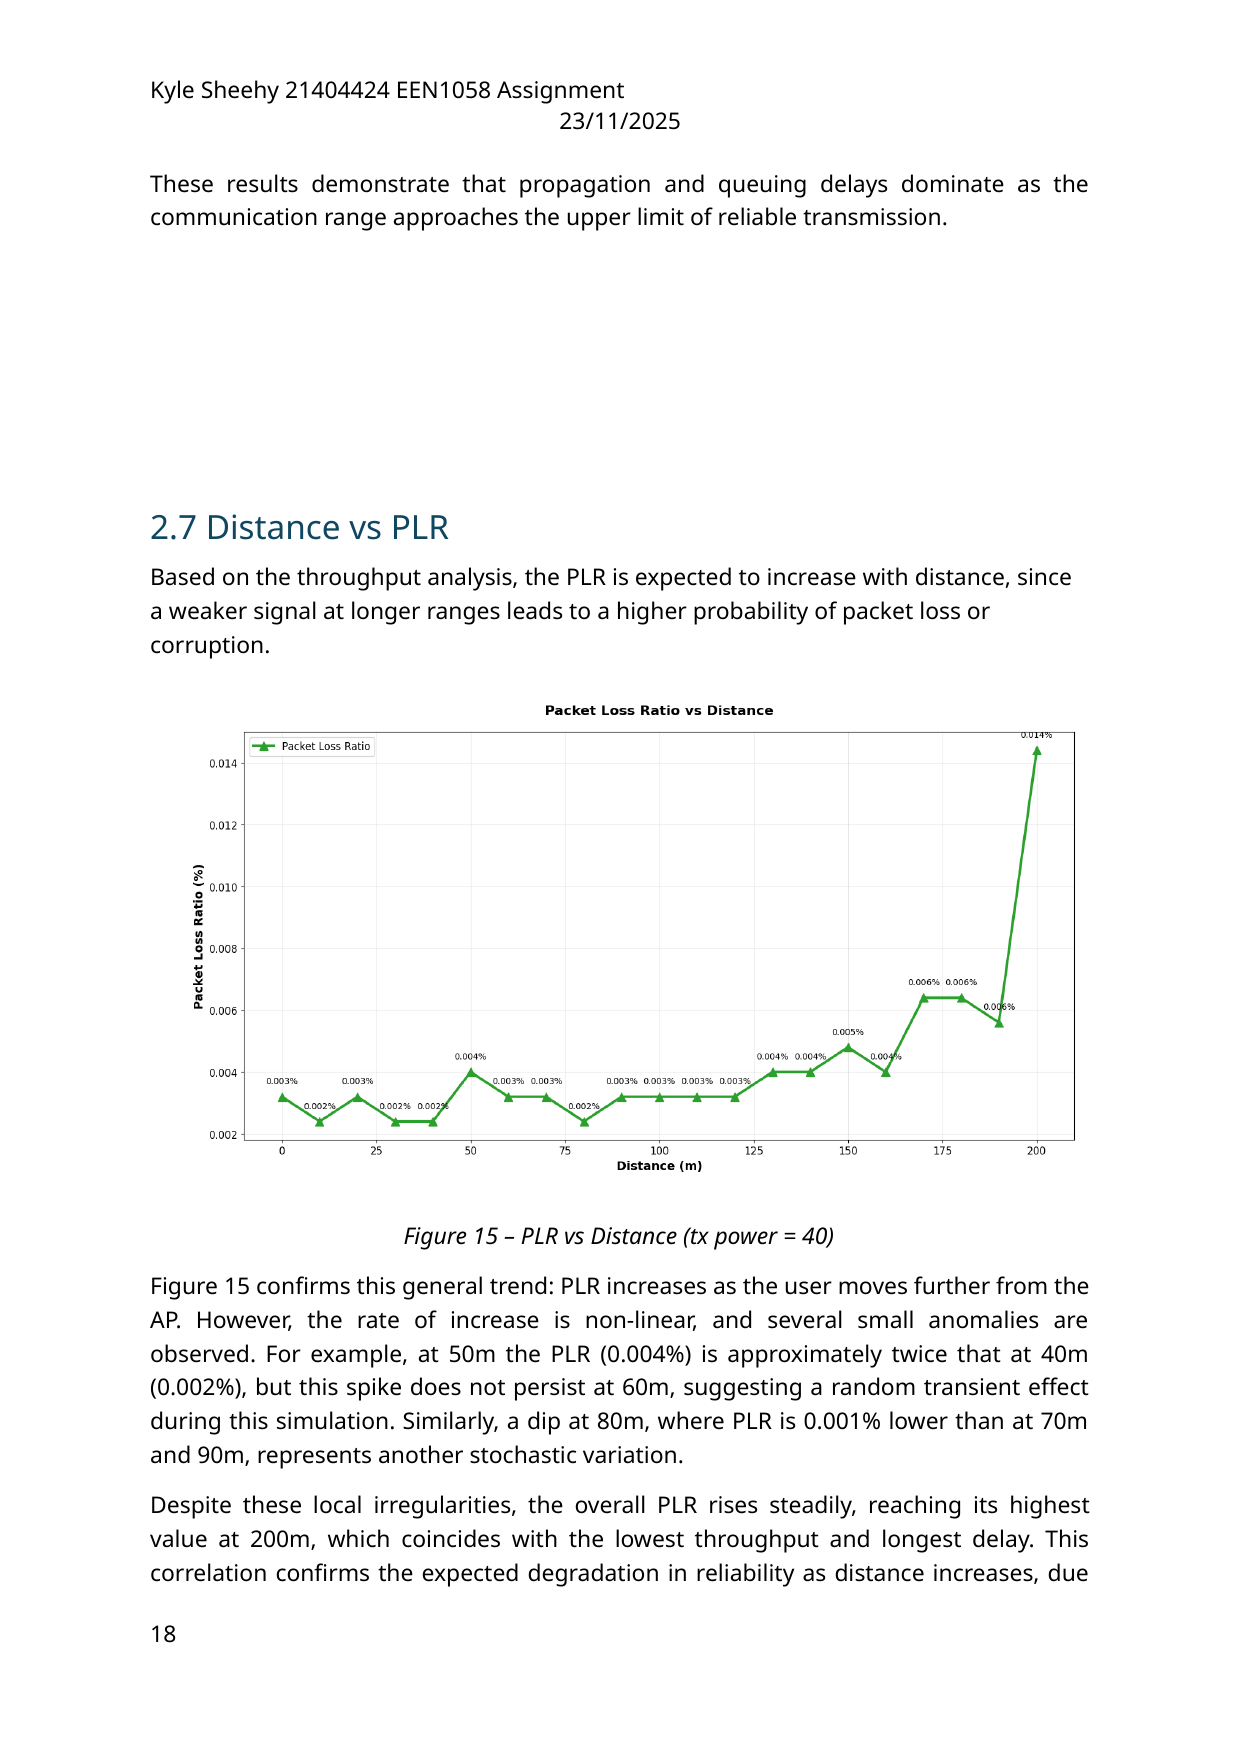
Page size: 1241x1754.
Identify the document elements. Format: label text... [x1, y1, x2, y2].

picture [150, 678, 1091, 1201]
text These results demonstrate that propagation and queuing delays dominate as the communication range approaches the upper limit of reliable transmission. [150, 167, 1090, 232]
subtitle 2.7 Distance vs PLR [150, 504, 1090, 549]
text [150, 1489, 1090, 1588]
text Figure 15 – PLR vs Distance (tx power = 40) [150, 1220, 1090, 1251]
text Based on the throughput analysis, the PLR is expected to increase with distance, since a weaker signal at longer ranges leads to a higher probability of packet loss or corruption. [150, 561, 1090, 660]
text Figure 15 confirms this general trend: PLR increases as the user moves further from the AP. However, the rate of increase is non-linear, and several small anomalies are observed. For example, at 50m the PLR (0.004%) is approximately twice that at 40m (0.002%), but this spike does not persist at 60m, suggesting a random transient effect during this simulation. Similarly, a dip at 80m, where PLR is 0.001% lower than at 70m and 90m, represents another stochastic variation. [150, 1270, 1090, 1470]
